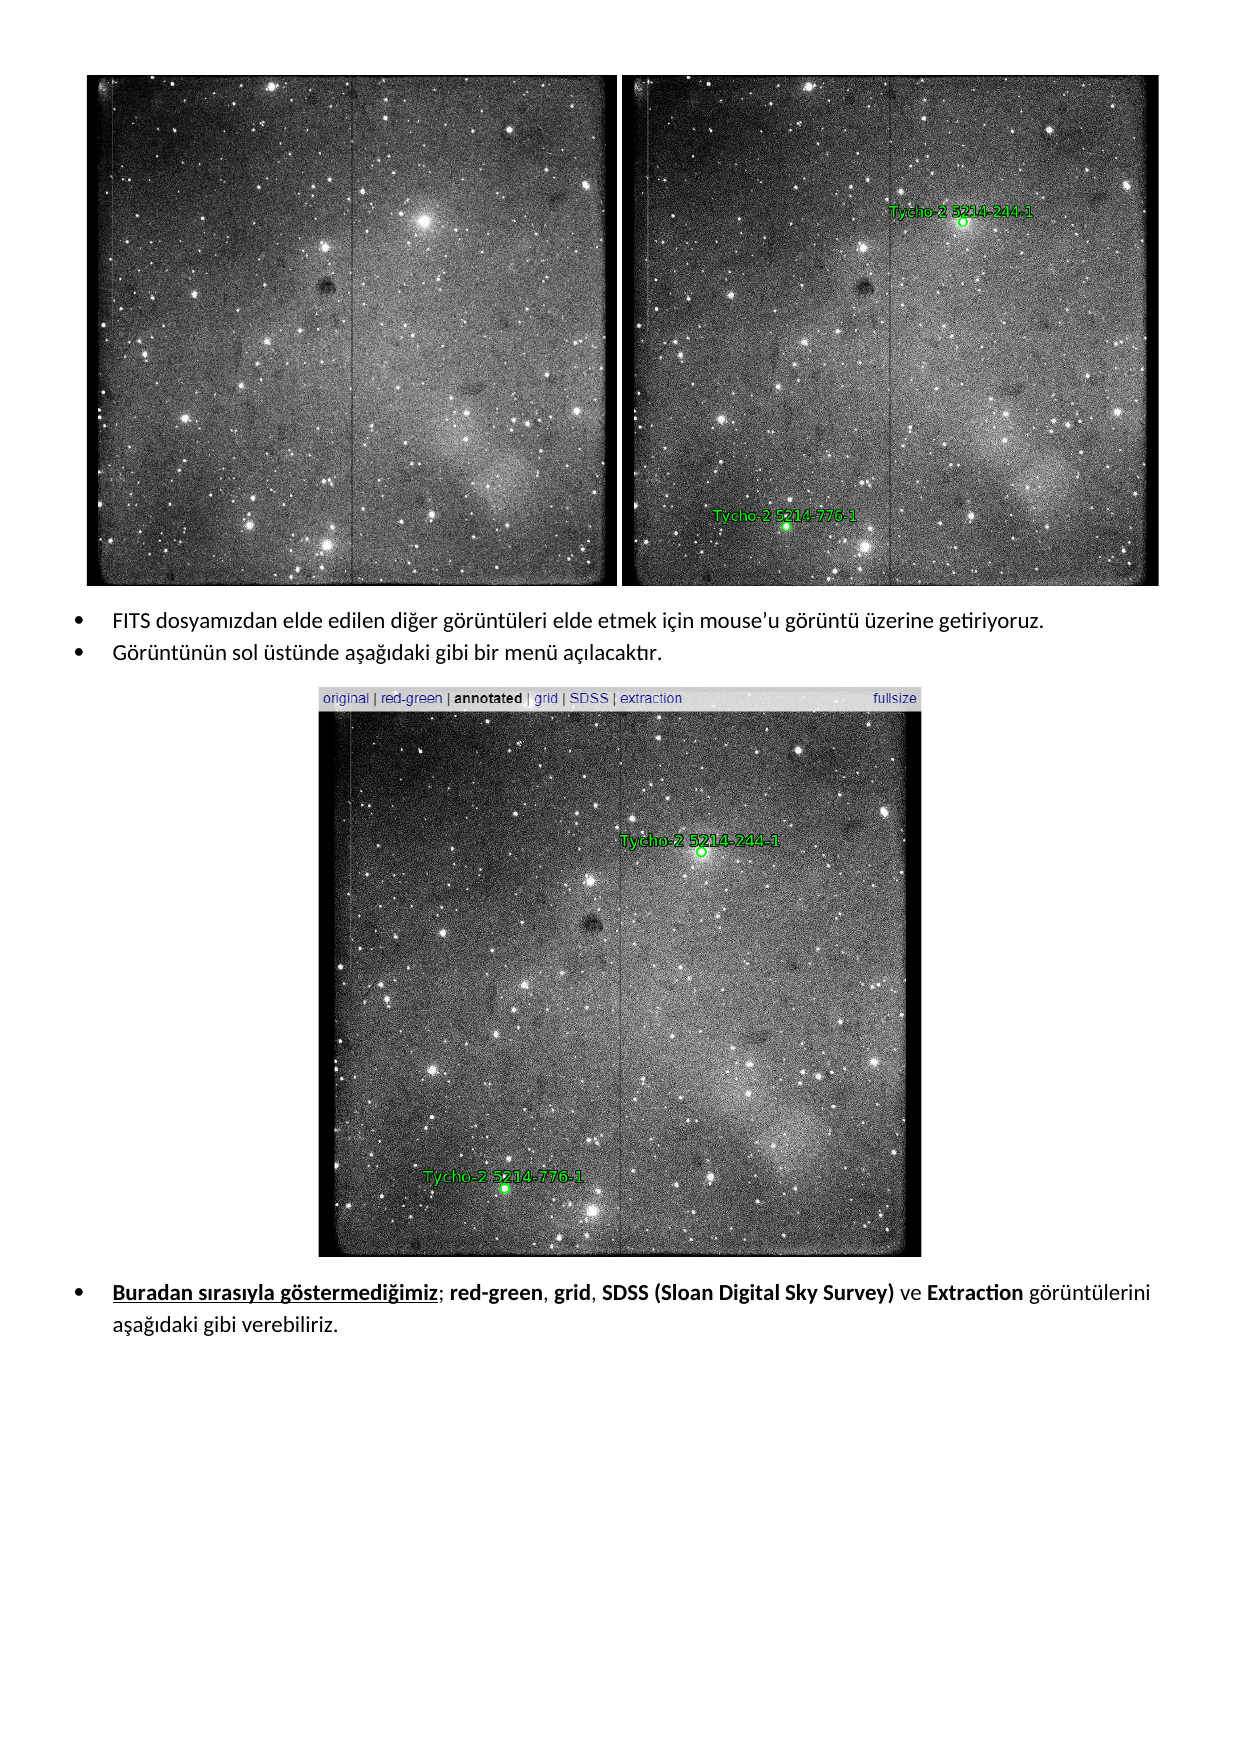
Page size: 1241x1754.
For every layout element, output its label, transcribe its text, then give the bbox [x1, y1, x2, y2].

picture [318, 687, 922, 1257]
list FITS dosyamızdan elde edilen diğer görüntüleri elde etmek için mouse’u görüntü üzerine getiriyoruz. [75, 606, 1165, 634]
picture [622, 75, 1159, 586]
picture [86, 75, 617, 586]
list Buradan sırasıyla göstermediğimiz; red-green, grid, SDSS (Sloan Digital Sky Survey) ve Extraction görüntülerini aşağıdaki gibi verebiliriz. [75, 1278, 1165, 1338]
list Görüntünün sol üstünde aşağıdaki gibi bir menü açılacaktır. [75, 638, 1165, 666]
